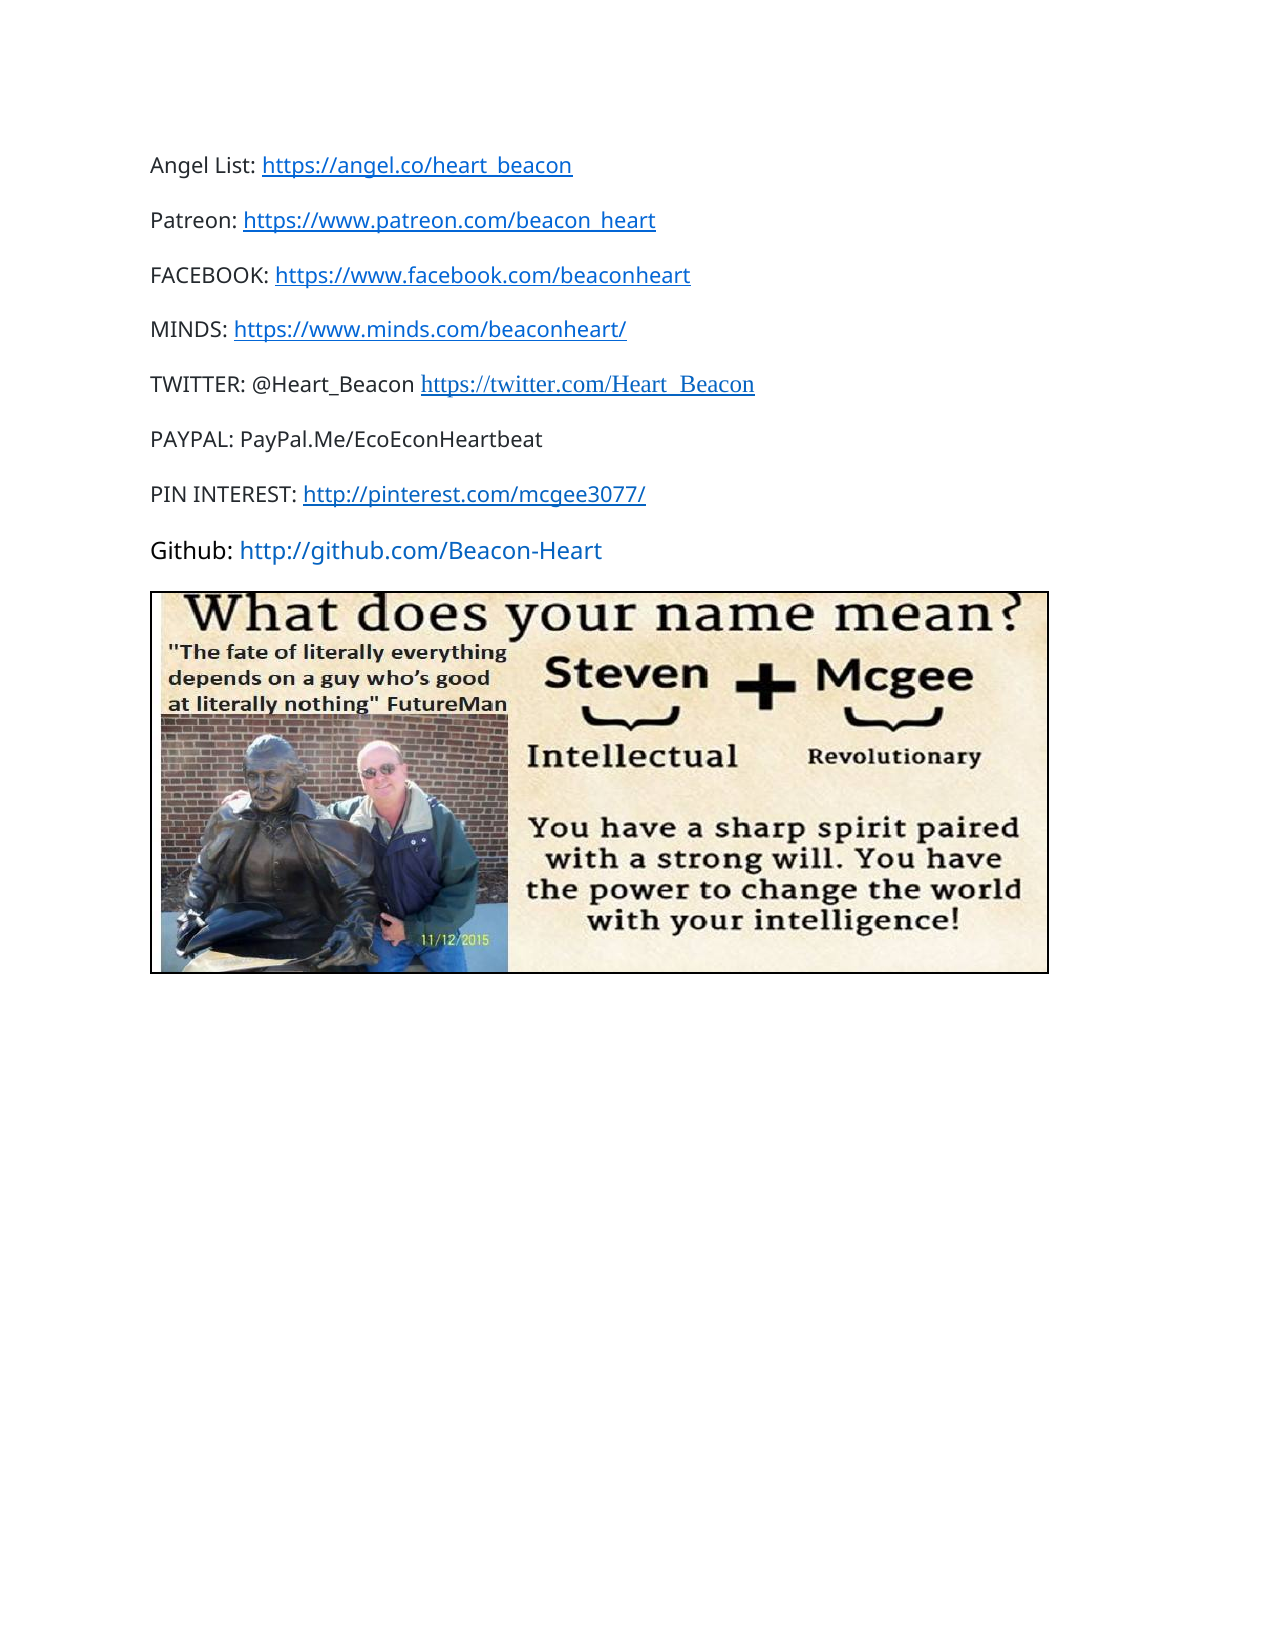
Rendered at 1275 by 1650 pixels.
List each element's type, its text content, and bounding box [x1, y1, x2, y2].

text PIN INTEREST: http://pinterest.com/mcgee3077/ [150, 479, 1125, 508]
text TWITTER: @Heart_Beacon https://twitter.com/Heart_Beacon [150, 369, 1125, 399]
text PAYPAL: PayPal.Me/EcoEconHeartbeat [150, 424, 1125, 454]
picture [152, 593, 1047, 972]
text Angel List: https://angel.co/heart_beacon [150, 150, 1125, 180]
text Patreon: https://www.patreon.com/beacon_heart [150, 205, 1125, 234]
text Github: http://github.com/Beacon-Heart [150, 533, 1125, 566]
text MINDS: https://www.minds.com/beaconheart/ [150, 314, 1125, 344]
text FACEBOOK: https://www.facebook.com/beaconheart [150, 259, 1125, 289]
